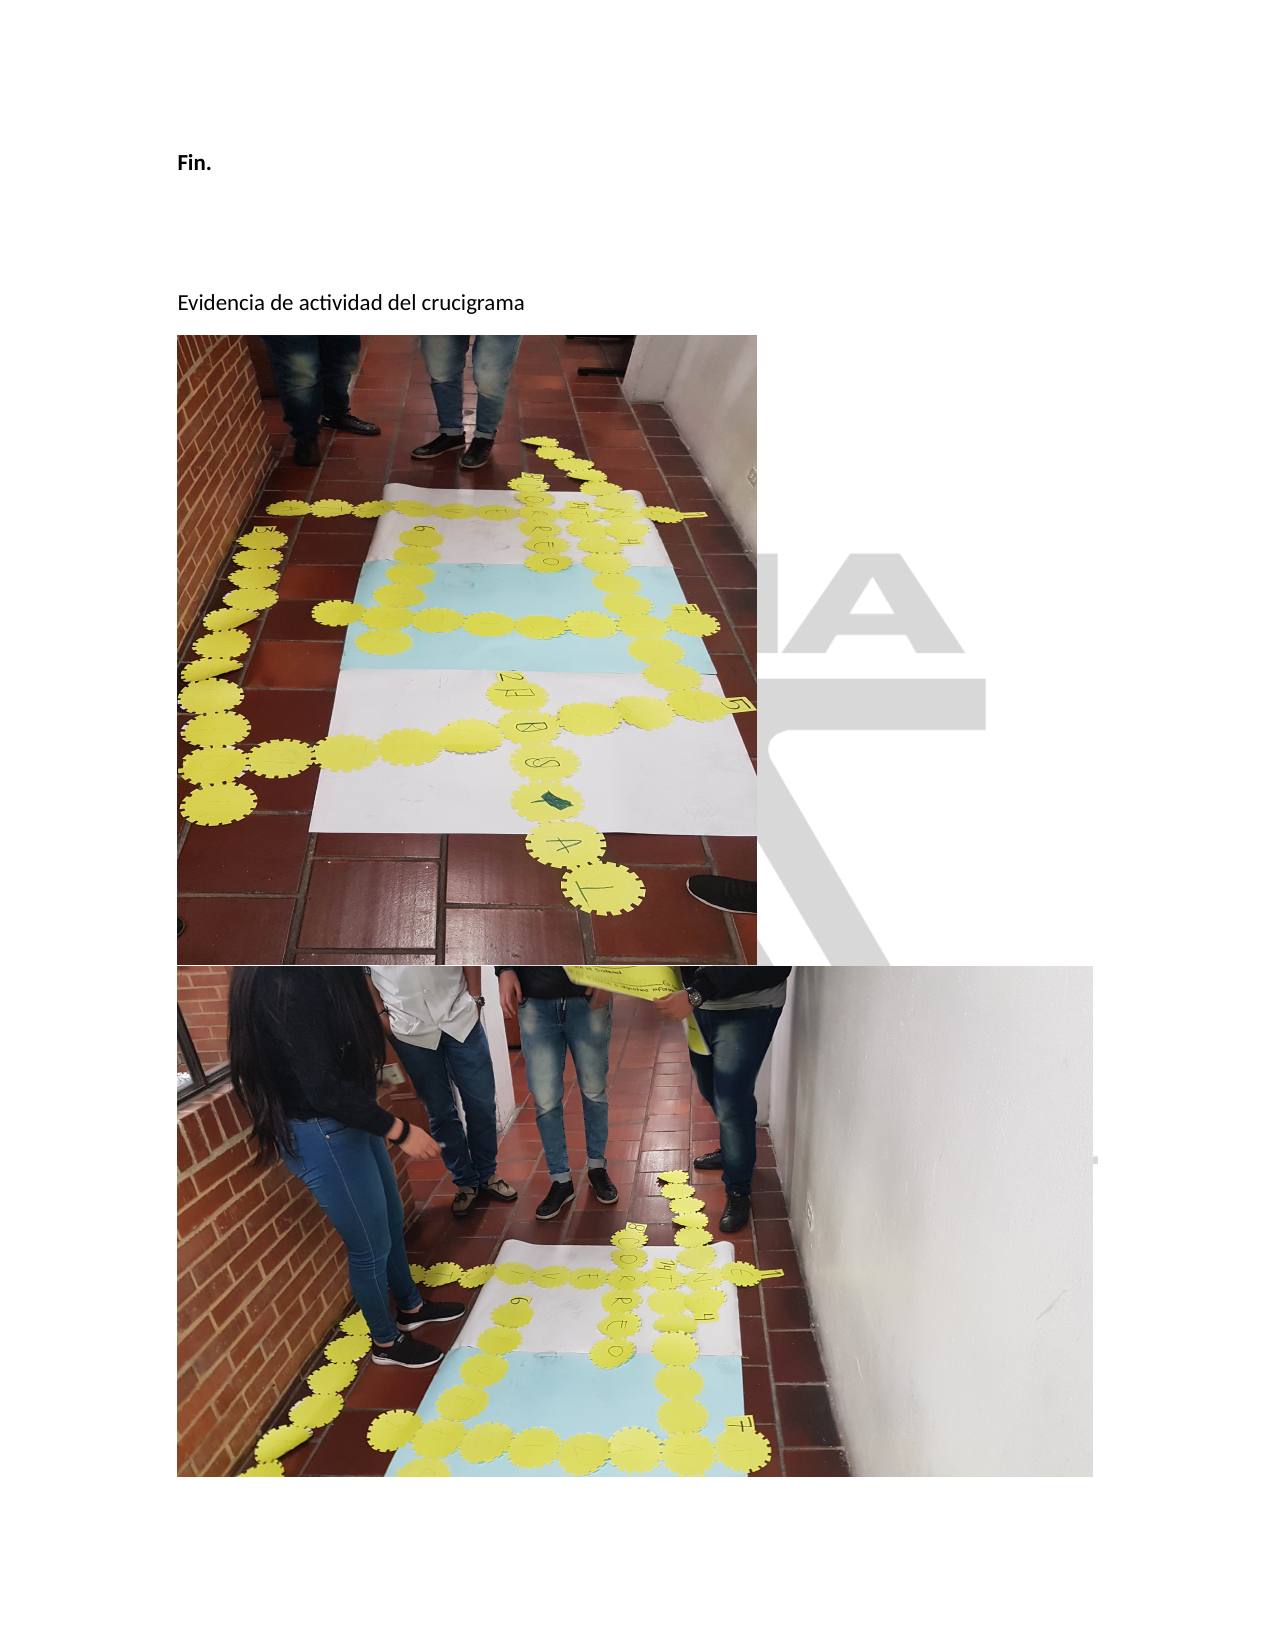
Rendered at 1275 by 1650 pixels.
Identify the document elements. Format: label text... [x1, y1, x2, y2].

text Fin. [177, 148, 1098, 176]
text Evidencia de actividad del crucigrama [177, 288, 1098, 316]
picture [177, 966, 1093, 1477]
picture [177, 335, 757, 965]
